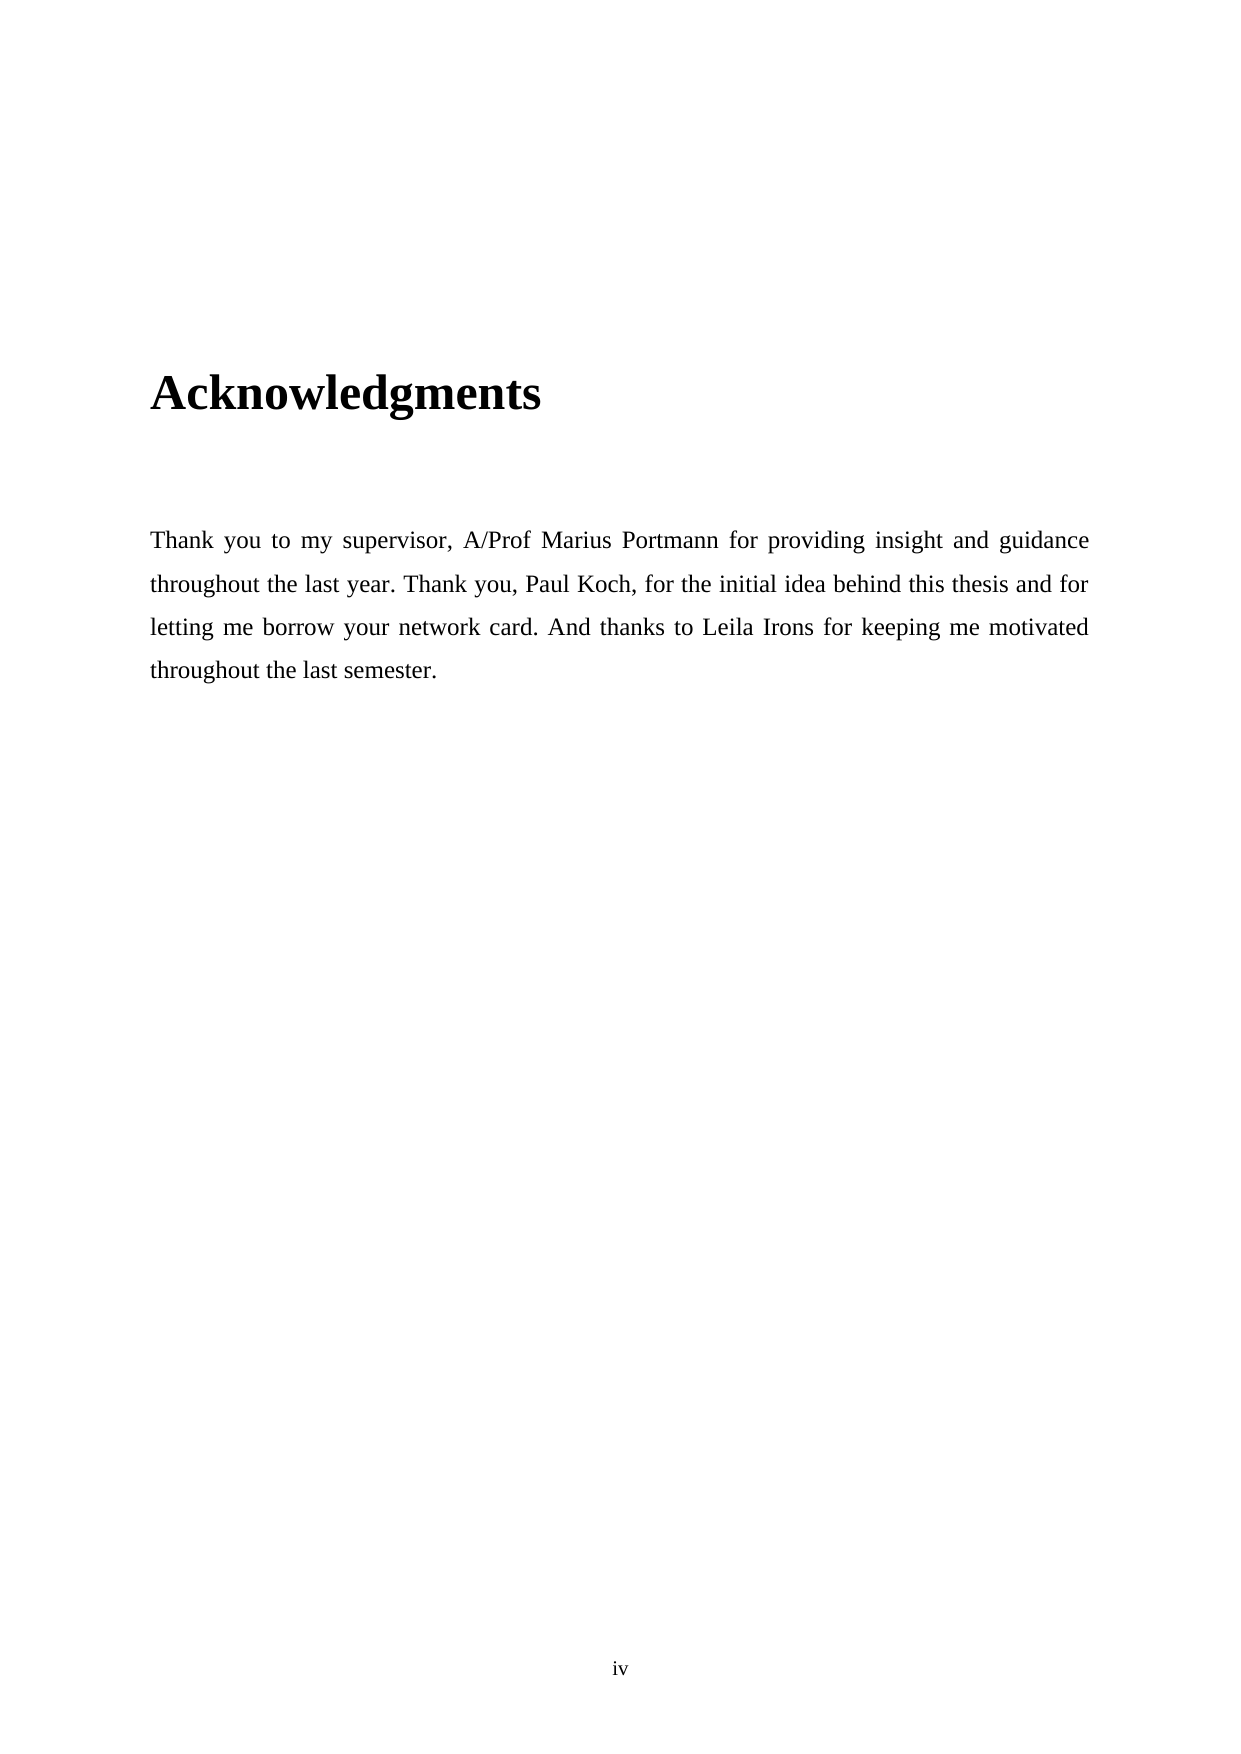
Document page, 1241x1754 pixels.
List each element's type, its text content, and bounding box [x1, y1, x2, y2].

text Thank you to my supervisor, A/Prof Marius Portmann for providing insight and guidance throughout the last year. Thank you, Paul Koch, for the initial idea behind this thesis and for letting me borrow your network card. And thanks to Leila Irons for keeping me motivated throughout the last semester. [150, 526, 1090, 684]
subtitle Acknowledgments [150, 363, 1090, 420]
